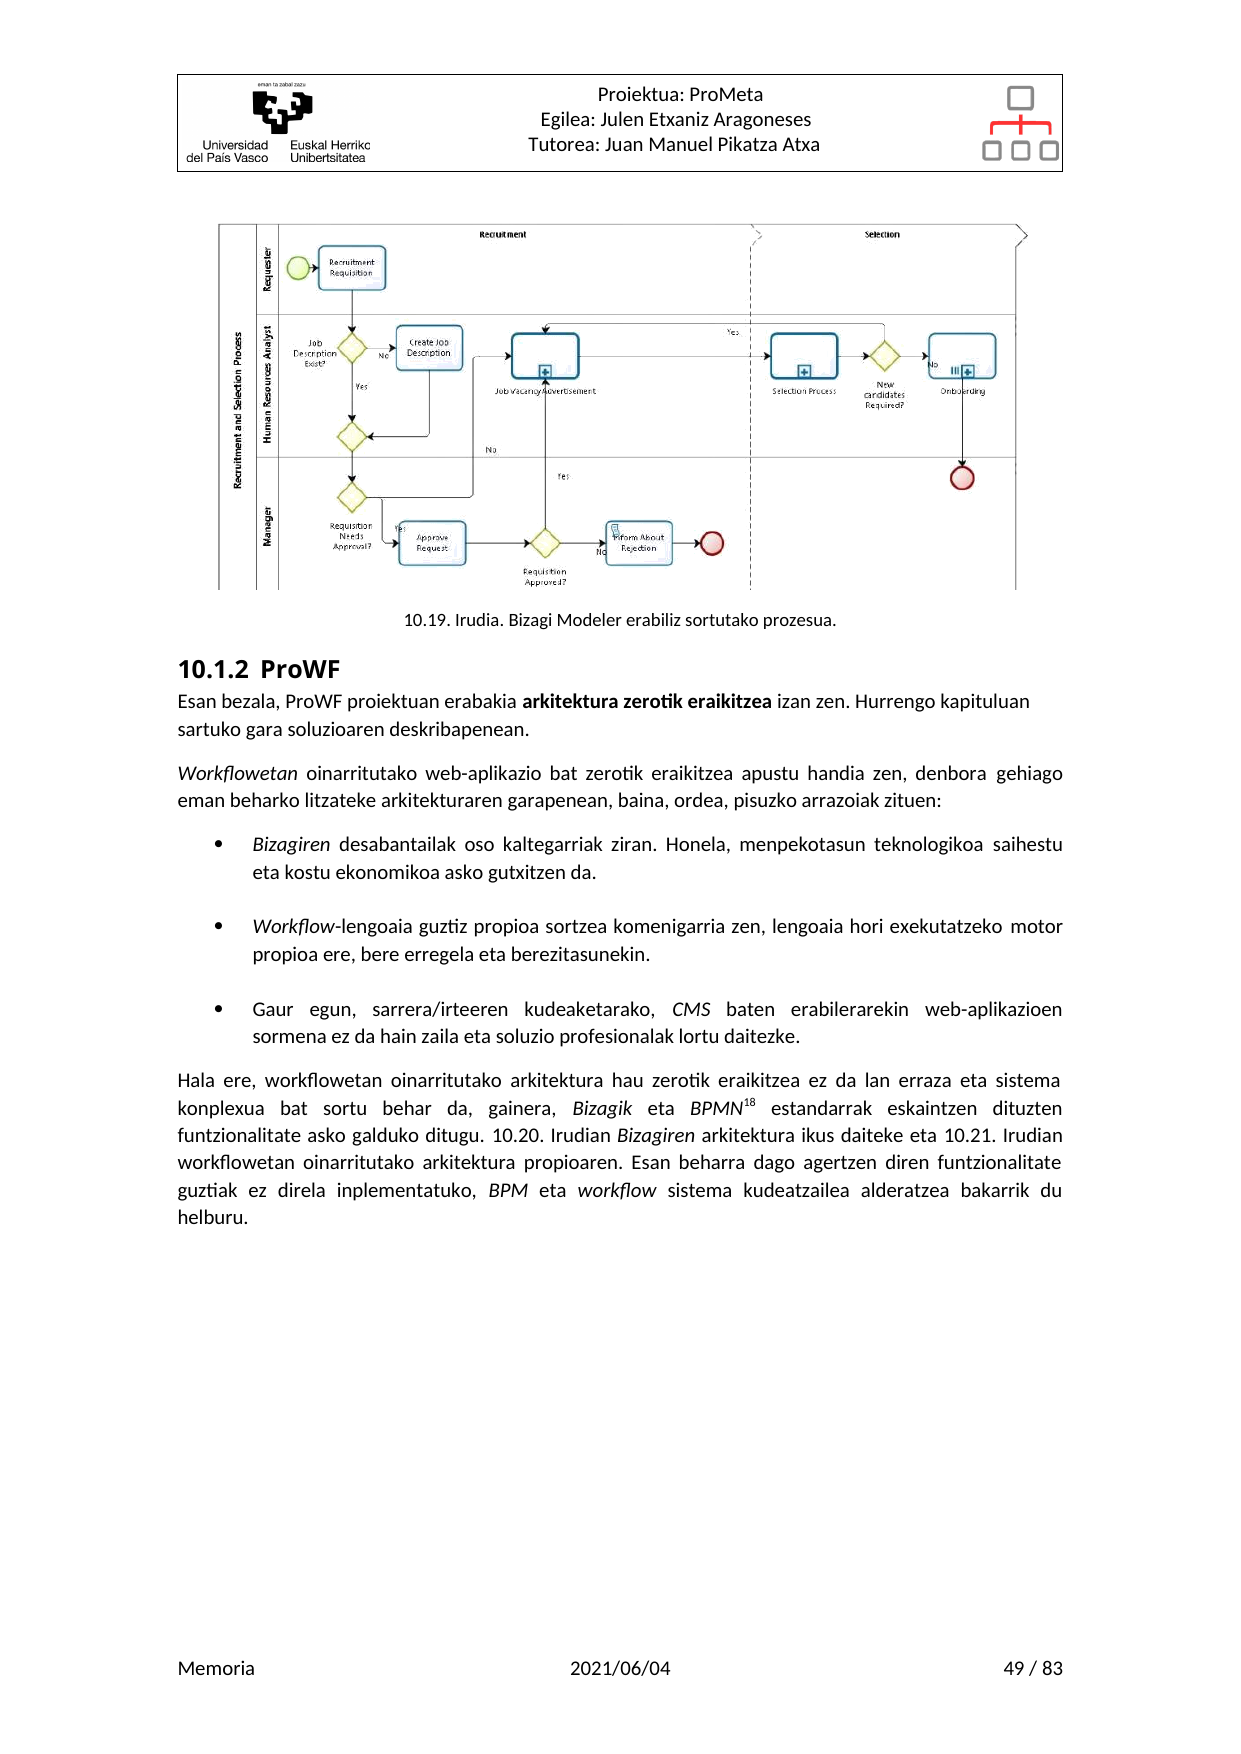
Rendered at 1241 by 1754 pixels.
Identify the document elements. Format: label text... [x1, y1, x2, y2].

text Workflowetan oinarritutako web-aplikazio bat zerotik eraikitzea apustu handia zen, denbora gehiago eman beharko litzateke arkitekturaren garapenean, baina, ordea, pisuzko arrazoiak zituen: [177, 760, 1063, 813]
list Gaur egun, sarrera/irteeren kudeaketarako, CMS baten erabilerarekin web-aplikazioen sormena ez da hain zaila eta soluzio profesionalak lortu daitezke. [215, 996, 1063, 1049]
text Esan bezala, ProWF proiektuan erabakia arkitektura zerotik eraikitzea izan zen. Hurrengo kapituluan sartuko gara soluzioaren deskribapenean. [177, 689, 1063, 741]
list Bizagiren desabantailak oso kaltegarriak ziran. Honela, menpekotasun teknologikoa saihestu eta kostu ekonomikoa asko gutxitzen da. [215, 832, 1063, 884]
list Workflow-lengoaia guztiz propioa sortzea komenigarria zen, lengoaia hori exekutatzeko motor propioa ere, bere erregela eta berezitasunekin. [215, 914, 1063, 967]
subtitle ProWF [177, 652, 1063, 686]
picture [978, 80, 1060, 162]
picture [209, 216, 1031, 590]
picture [182, 80, 370, 162]
